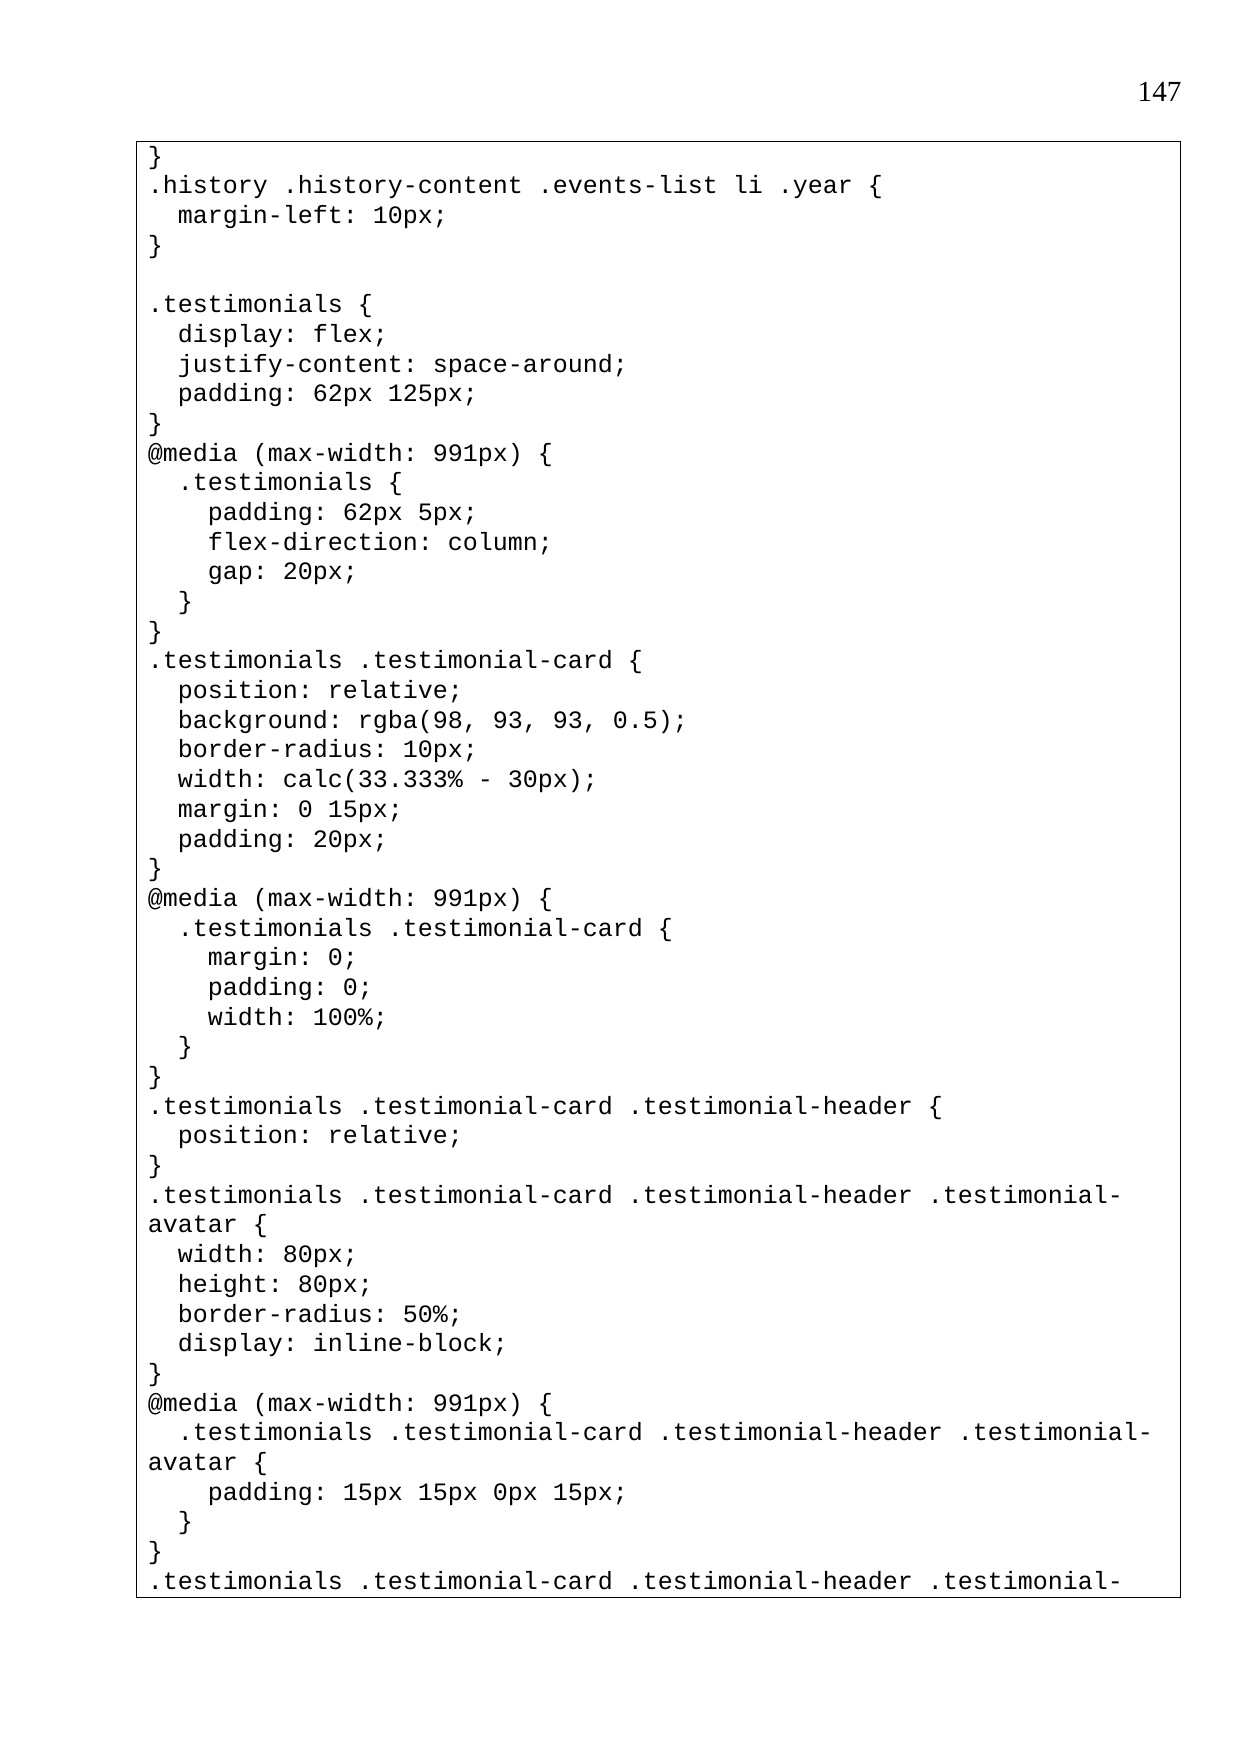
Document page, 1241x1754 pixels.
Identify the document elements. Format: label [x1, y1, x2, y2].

table_header [137, 142, 1180, 1597]
